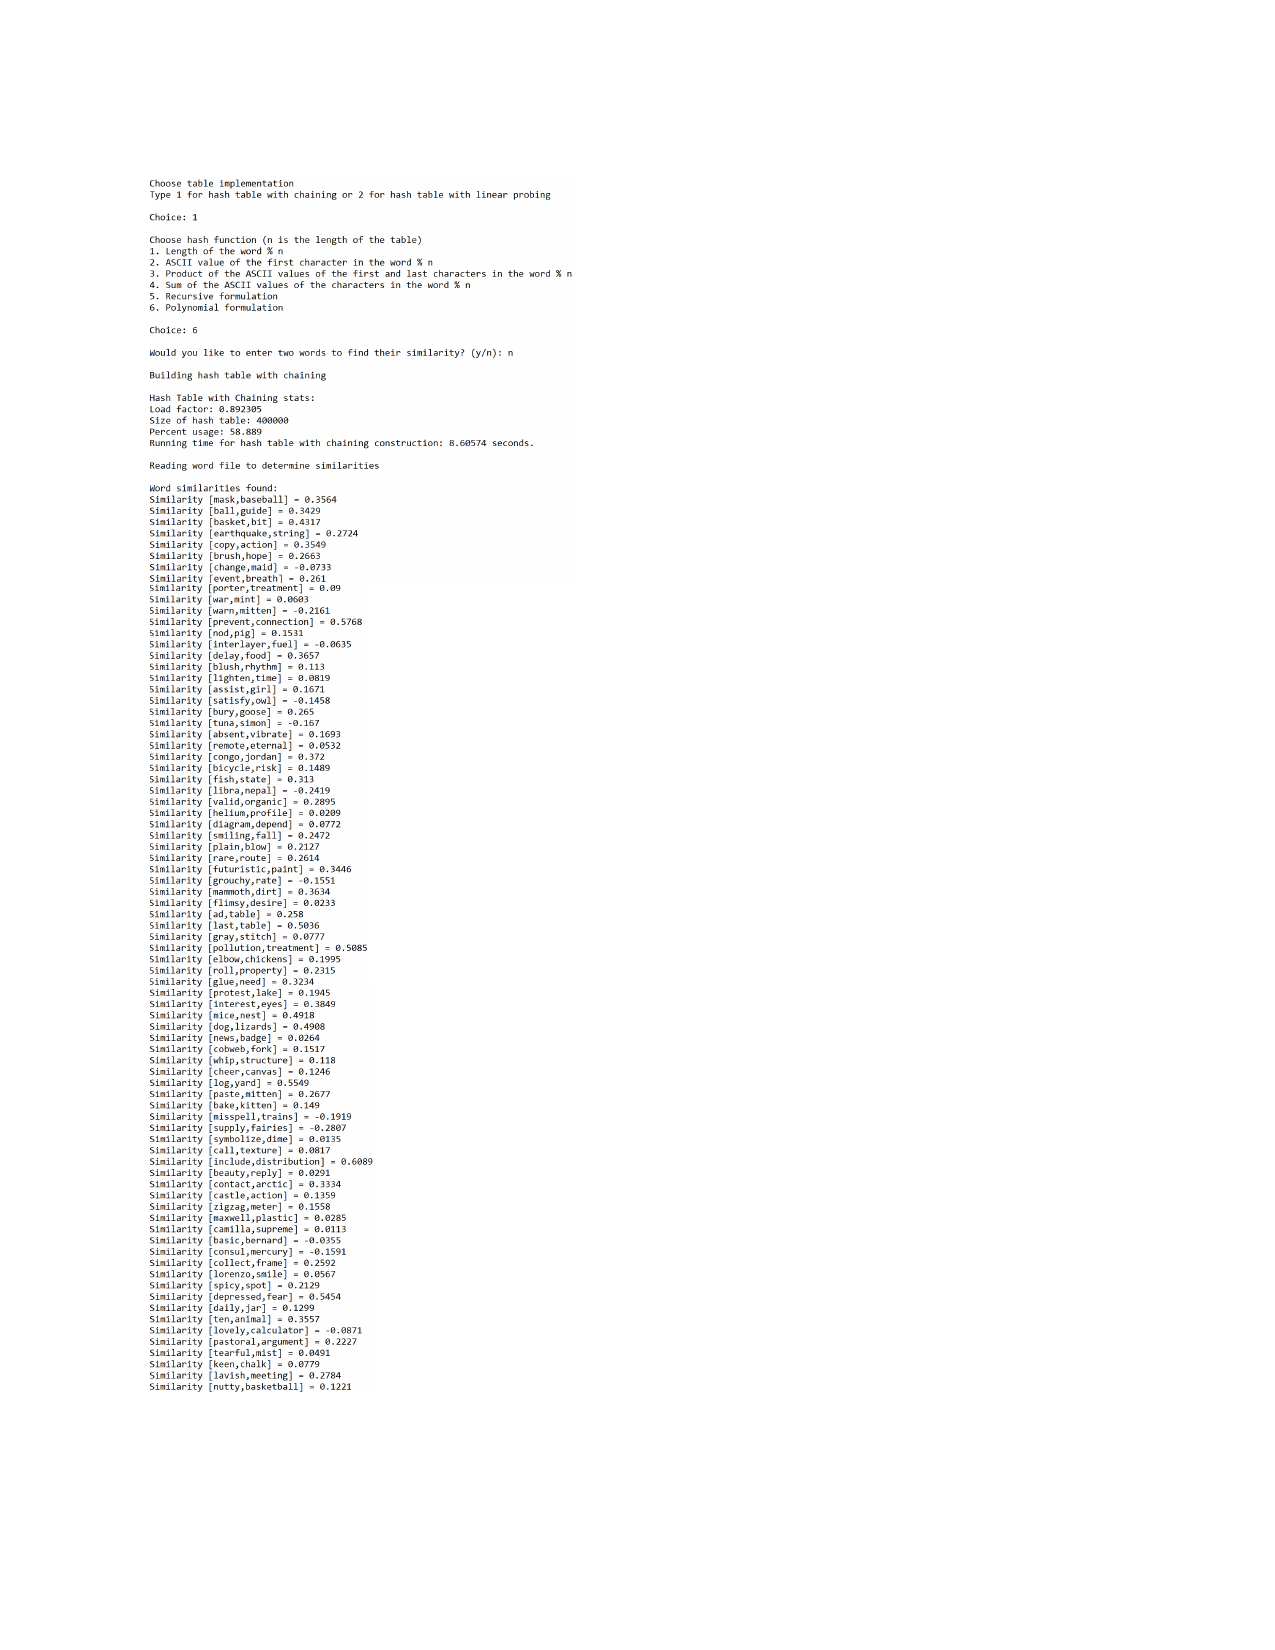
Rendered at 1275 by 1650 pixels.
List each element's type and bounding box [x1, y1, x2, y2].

picture [150, 178, 574, 1394]
